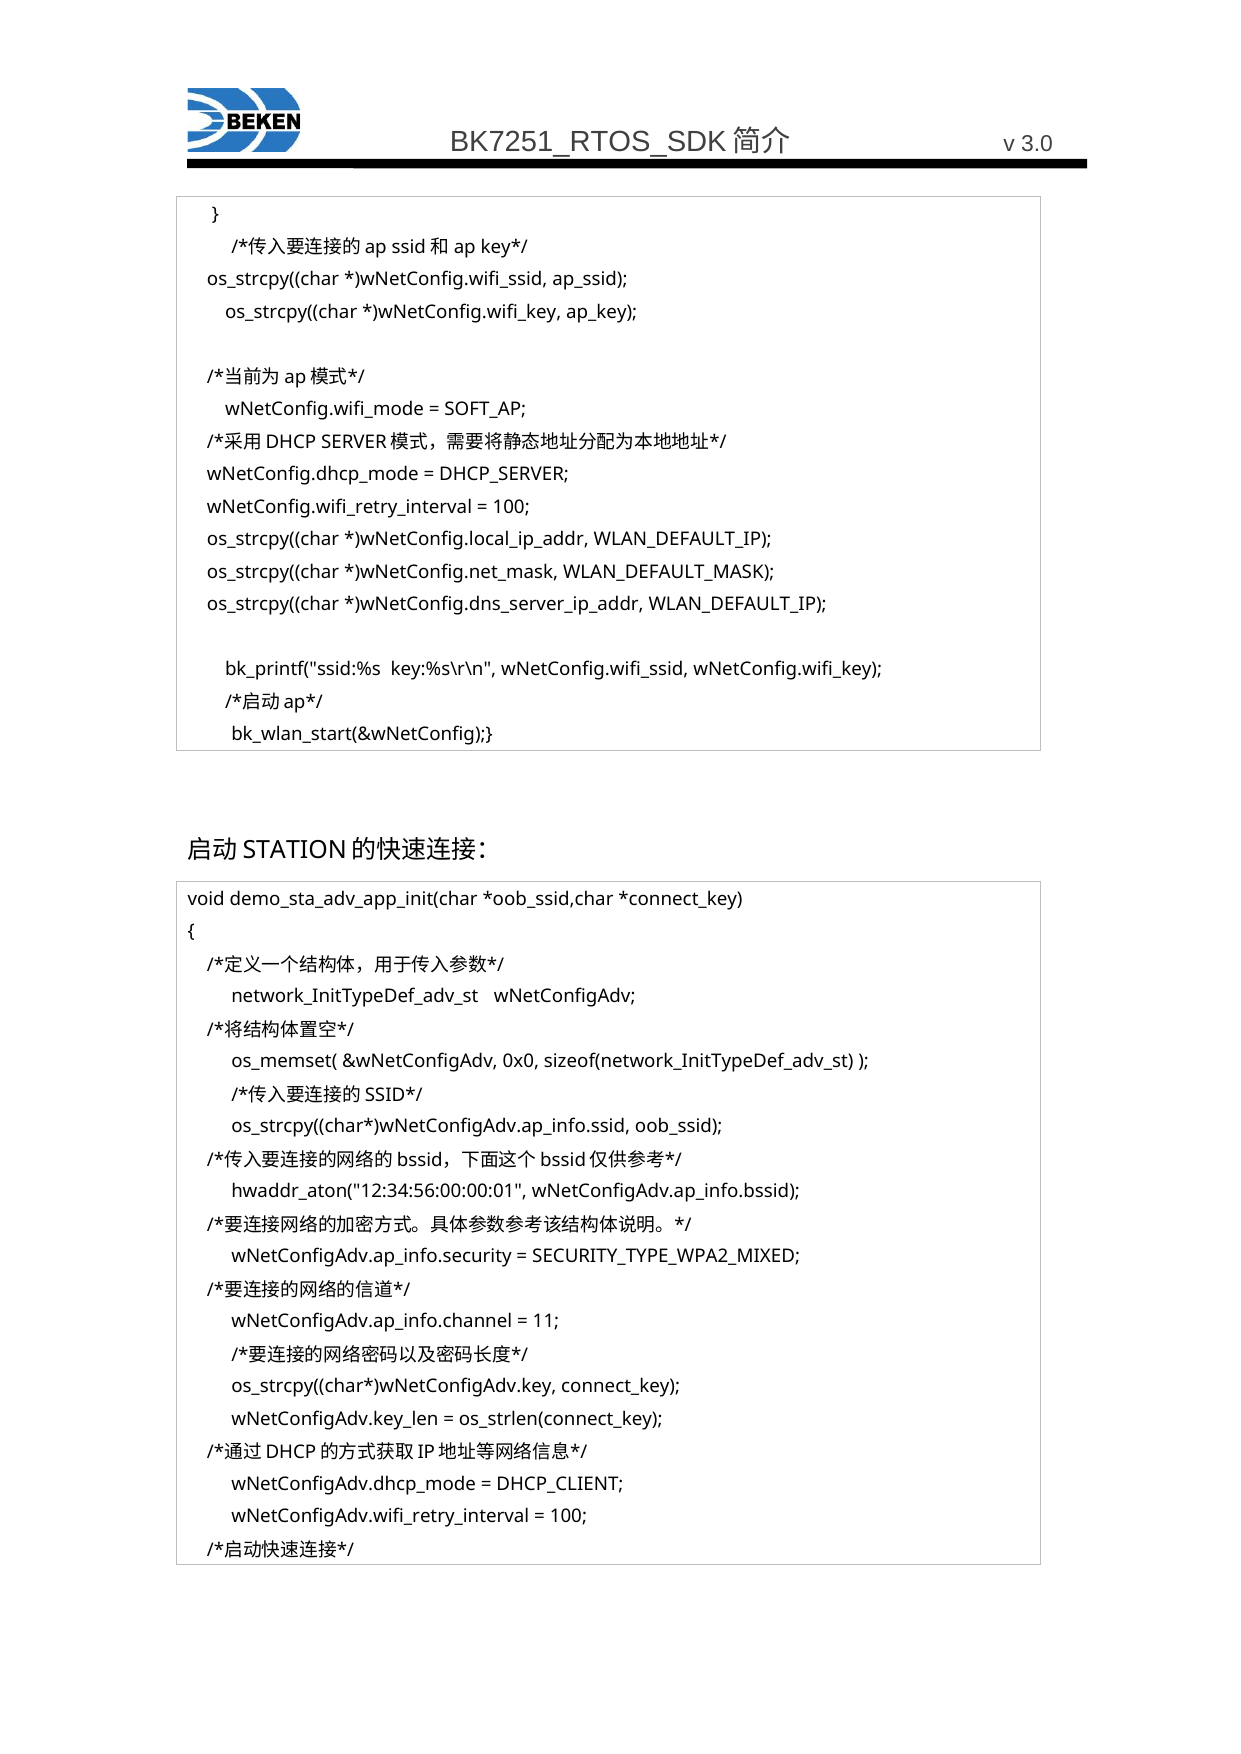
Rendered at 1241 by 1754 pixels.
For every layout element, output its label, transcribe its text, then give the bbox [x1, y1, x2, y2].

text 启动STATION的快速连接： [187, 816, 1053, 881]
picture [187, 88, 300, 152]
